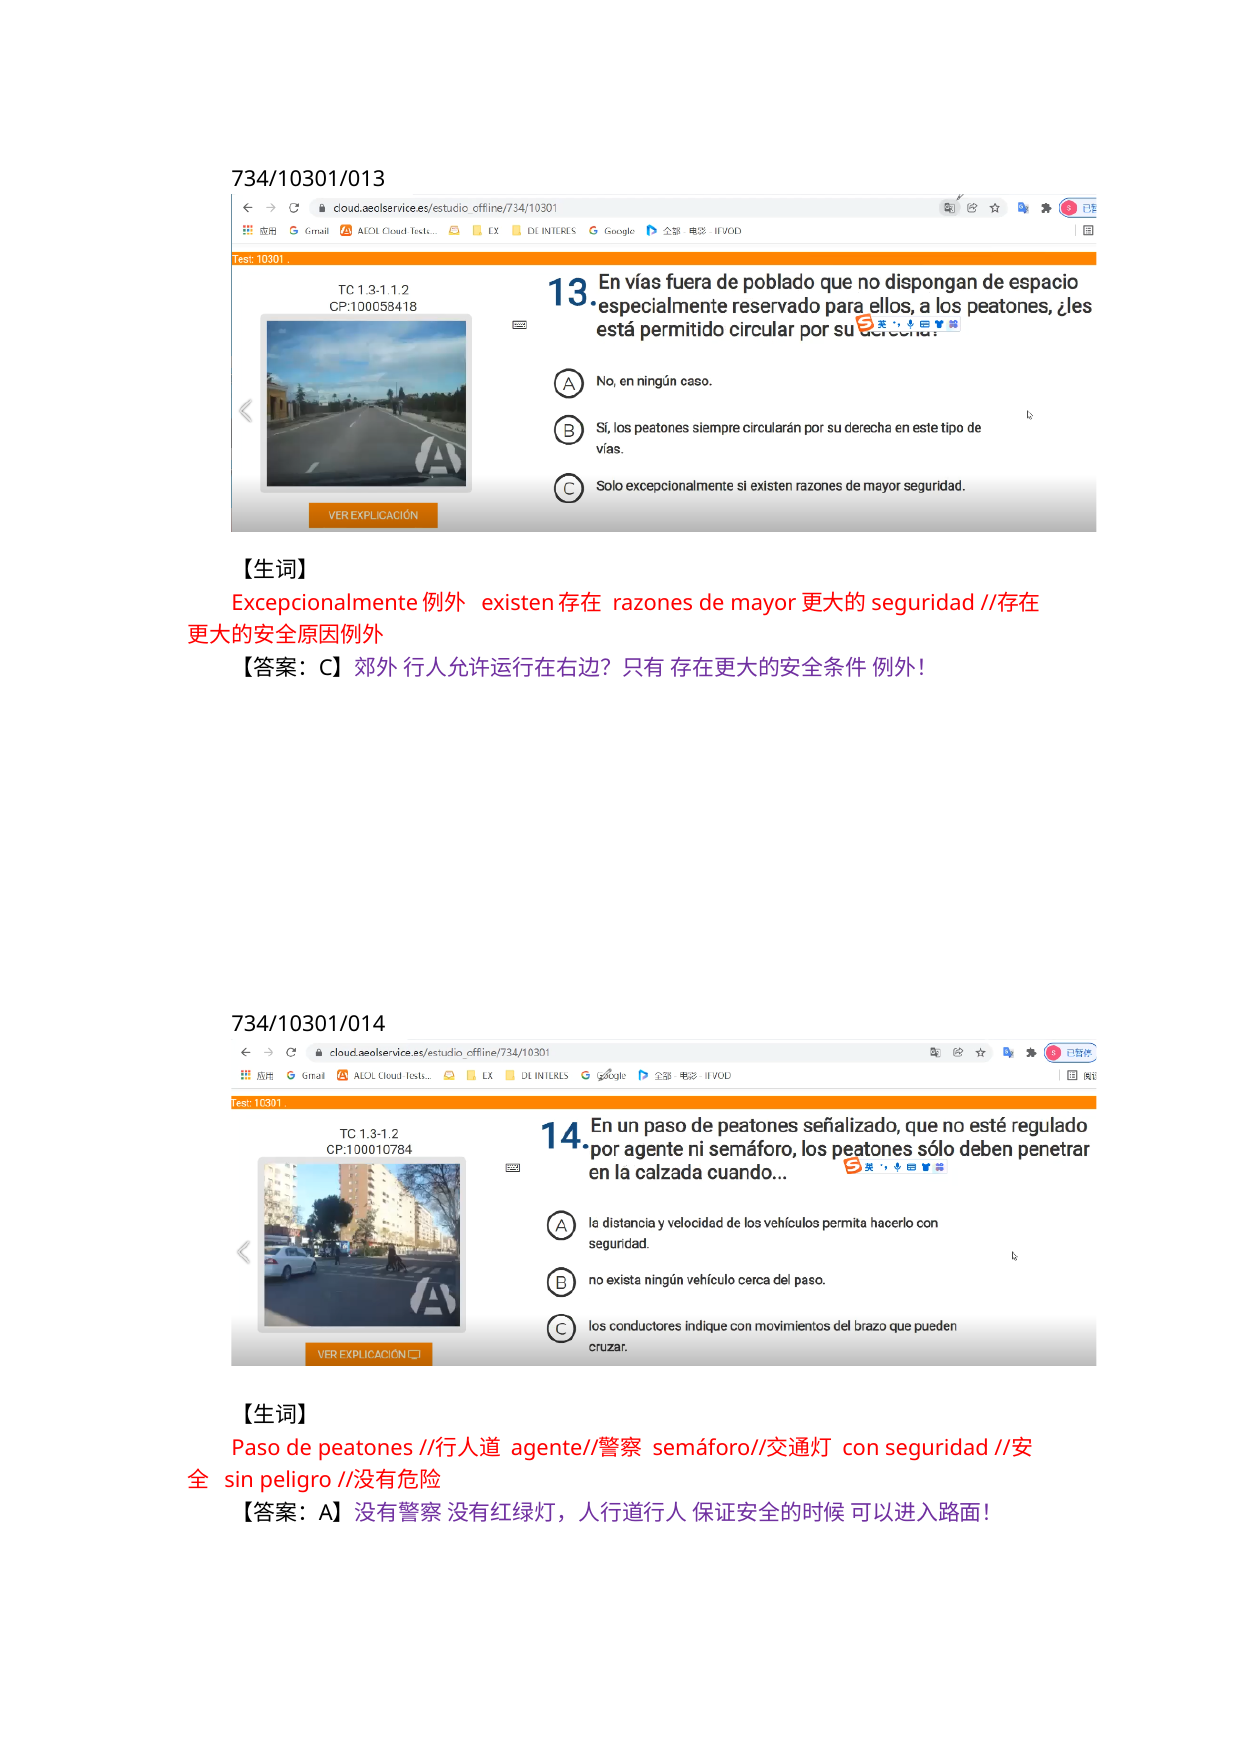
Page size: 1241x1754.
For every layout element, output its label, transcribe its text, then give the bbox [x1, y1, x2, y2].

text 【答案：C】郊外 行人允许运行在右边？只有 存在更大的安全条件 例外！ [187, 649, 1053, 682]
picture [231, 1039, 1097, 1366]
text Paso de peatones //行人道 agente//警察 semáforo//交通灯 con seguridad //安全 sin peligro //没有危险 [187, 1429, 1053, 1494]
text 734/10301/013 [187, 162, 1053, 194]
text 734/10301/014 [187, 1007, 1053, 1039]
picture [231, 194, 1097, 532]
text 【生词】 [187, 552, 1053, 584]
text 【生词】 [187, 1397, 1053, 1429]
text 【答案：A】没有警察 没有红绿灯，人行道行人 保证安全的时候 可以进入路面！ [187, 1494, 1053, 1527]
text Excepcionalmente例外 existen存在 razones de mayor更大的 seguridad //存在更大的安全原因例外 [187, 584, 1053, 649]
